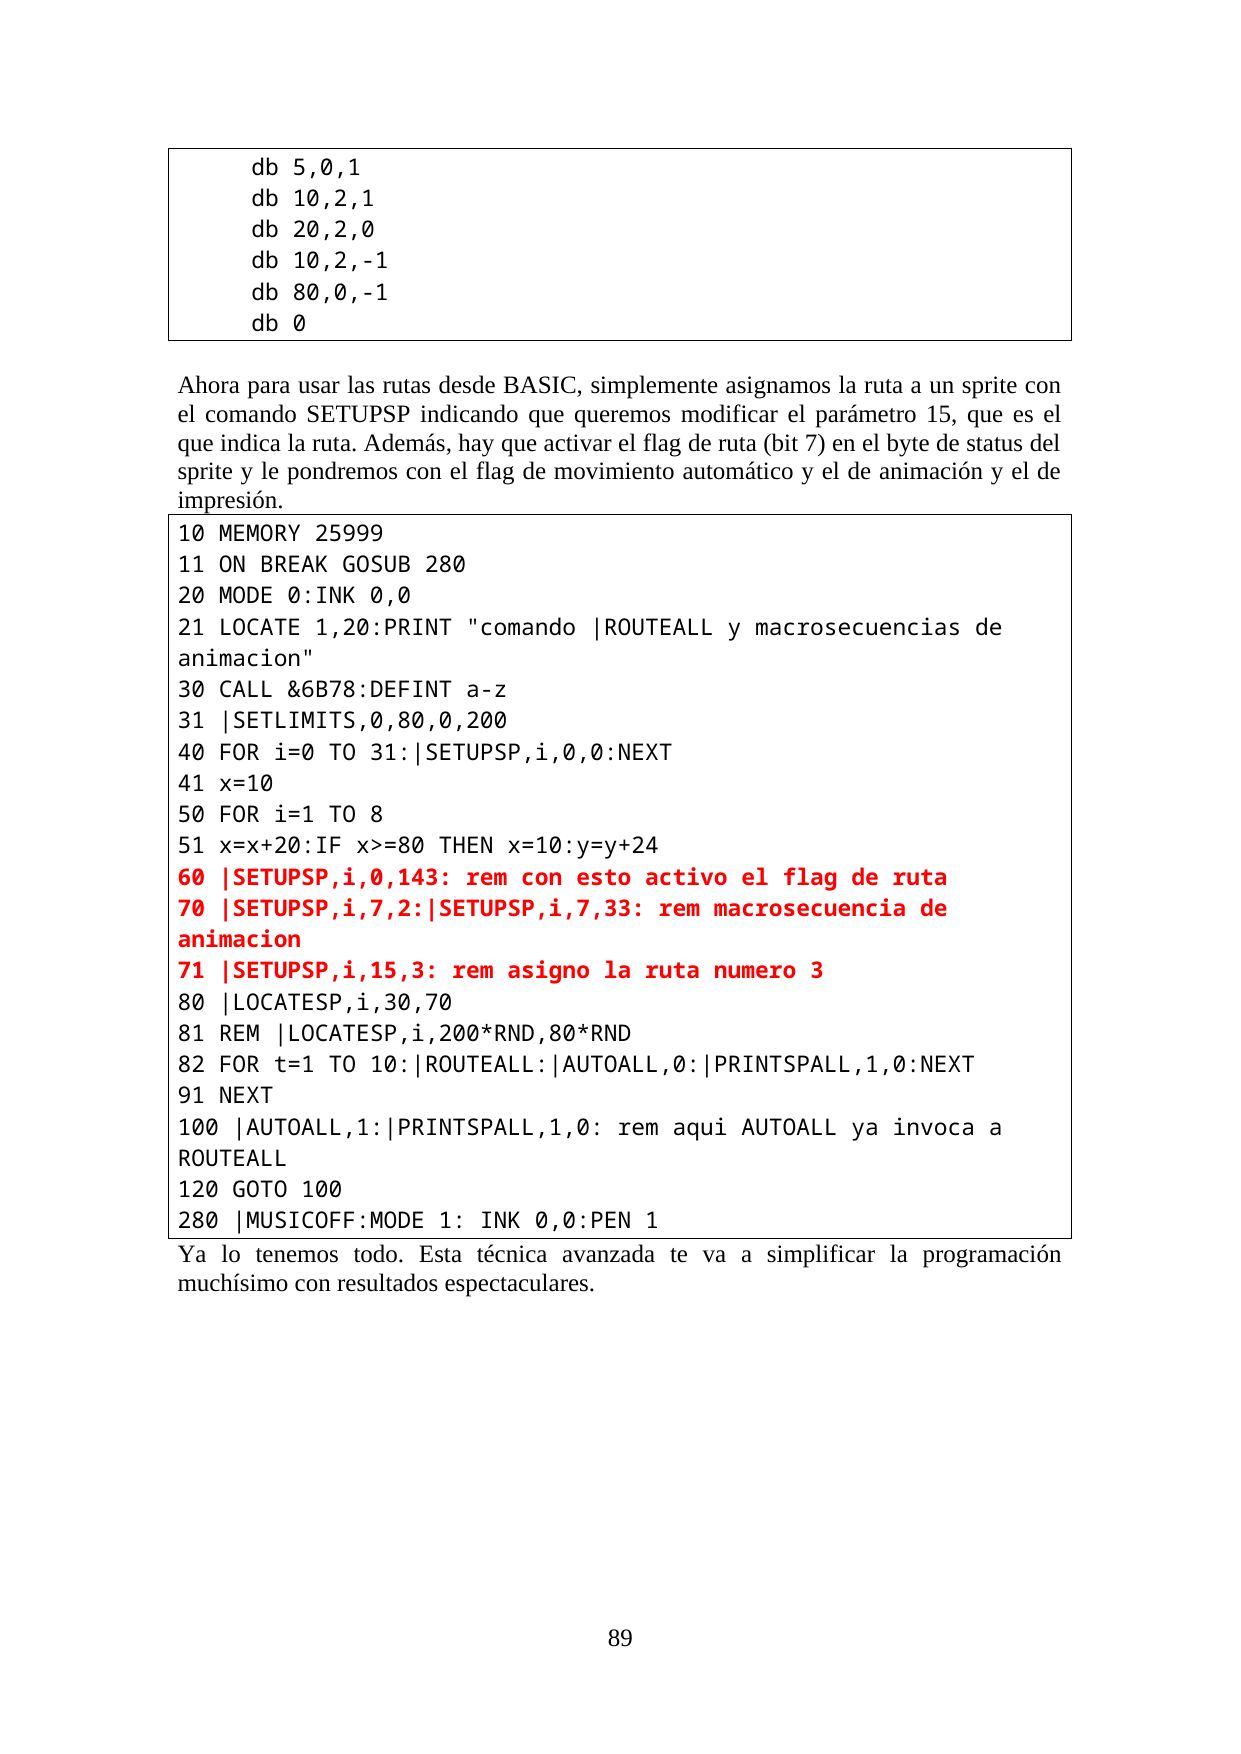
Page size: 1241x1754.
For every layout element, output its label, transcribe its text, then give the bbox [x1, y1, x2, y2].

text 280 |MUSICOFF:MODE 1: INK 0,0:PEN 1 [169, 1201, 1071, 1238]
text 50 FOR i=1 TO 8 [177, 798, 1063, 829]
text 10 MEMORY 25999 [169, 515, 1071, 548]
text 120 GOTO 100 [177, 1173, 1063, 1201]
text 80 |LOCATESP,i,30,70 [177, 986, 1063, 1017]
text 81 REM |LOCATESP,i,200*RND,80*RND [177, 1017, 1063, 1048]
text 30 CALL &6B78:DEFINT a-z [177, 673, 1063, 704]
text db 10,2,1 [177, 182, 1063, 213]
text 91 NEXT [177, 1079, 1063, 1111]
text 11 ON BREAK GOSUB 280 [177, 548, 1063, 579]
text 82 FOR t=1 TO 10:|ROUTEALL:|AUTOALL,0:|PRINTSPALL,1,0:NEXT [177, 1048, 1063, 1079]
text db 20,2,0 [177, 213, 1063, 244]
text 31 |SETLIMITS,0,80,0,200 [177, 704, 1063, 736]
text 21 LOCATE 1,20:PRINT "comando |ROUTEALL y macrosecuencias de animacion" [177, 611, 1063, 673]
text db 80,0,-1 [177, 276, 1063, 304]
text db 0 [169, 304, 1071, 340]
text 70 |SETUPSP,i,7,2:|SETUPSP,i,7,33: rem macrosecuencia de animacion [177, 892, 1063, 954]
text 71 |SETUPSP,i,15,3: rem asigno la ruta numero 3 [177, 954, 1063, 986]
text 41 x=10 [177, 767, 1063, 798]
text 51 x=x+20:IF x>=80 THEN x=10:y=y+24 [177, 829, 1063, 861]
text 40 FOR i=0 TO 31:|SETUPSP,i,0,0:NEXT [177, 736, 1063, 767]
text 20 MODE 0:INK 0,0 [177, 579, 1063, 611]
text db 5,0,1 [169, 149, 1071, 182]
text Ya lo tenemos todo. Esta técnica avanzada te va a simplificar la programación muchísimo con resultados espectaculares. [177, 1239, 1063, 1296]
text Ahora para usar las rutas desde BASIC, simplemente asignamos la ruta a un sprite con el comando SETUPSP indicando que queremos modificar el parámetro 15, que es el que indica la ruta. Además, hay que activar el flag de ruta (bit 7) en el byte de status del sprite y le pondremos con el flag de movimiento automático y el de animación y el de impresión. [177, 370, 1063, 514]
text db 10,2,-1 [177, 244, 1063, 276]
text 60 |SETUPSP,i,0,143: rem con esto activo el flag de ruta [177, 861, 1063, 892]
text 100 |AUTOALL,1:|PRINTSPALL,1,0: rem aqui AUTOALL ya invoca a ROUTEALL [177, 1111, 1063, 1173]
